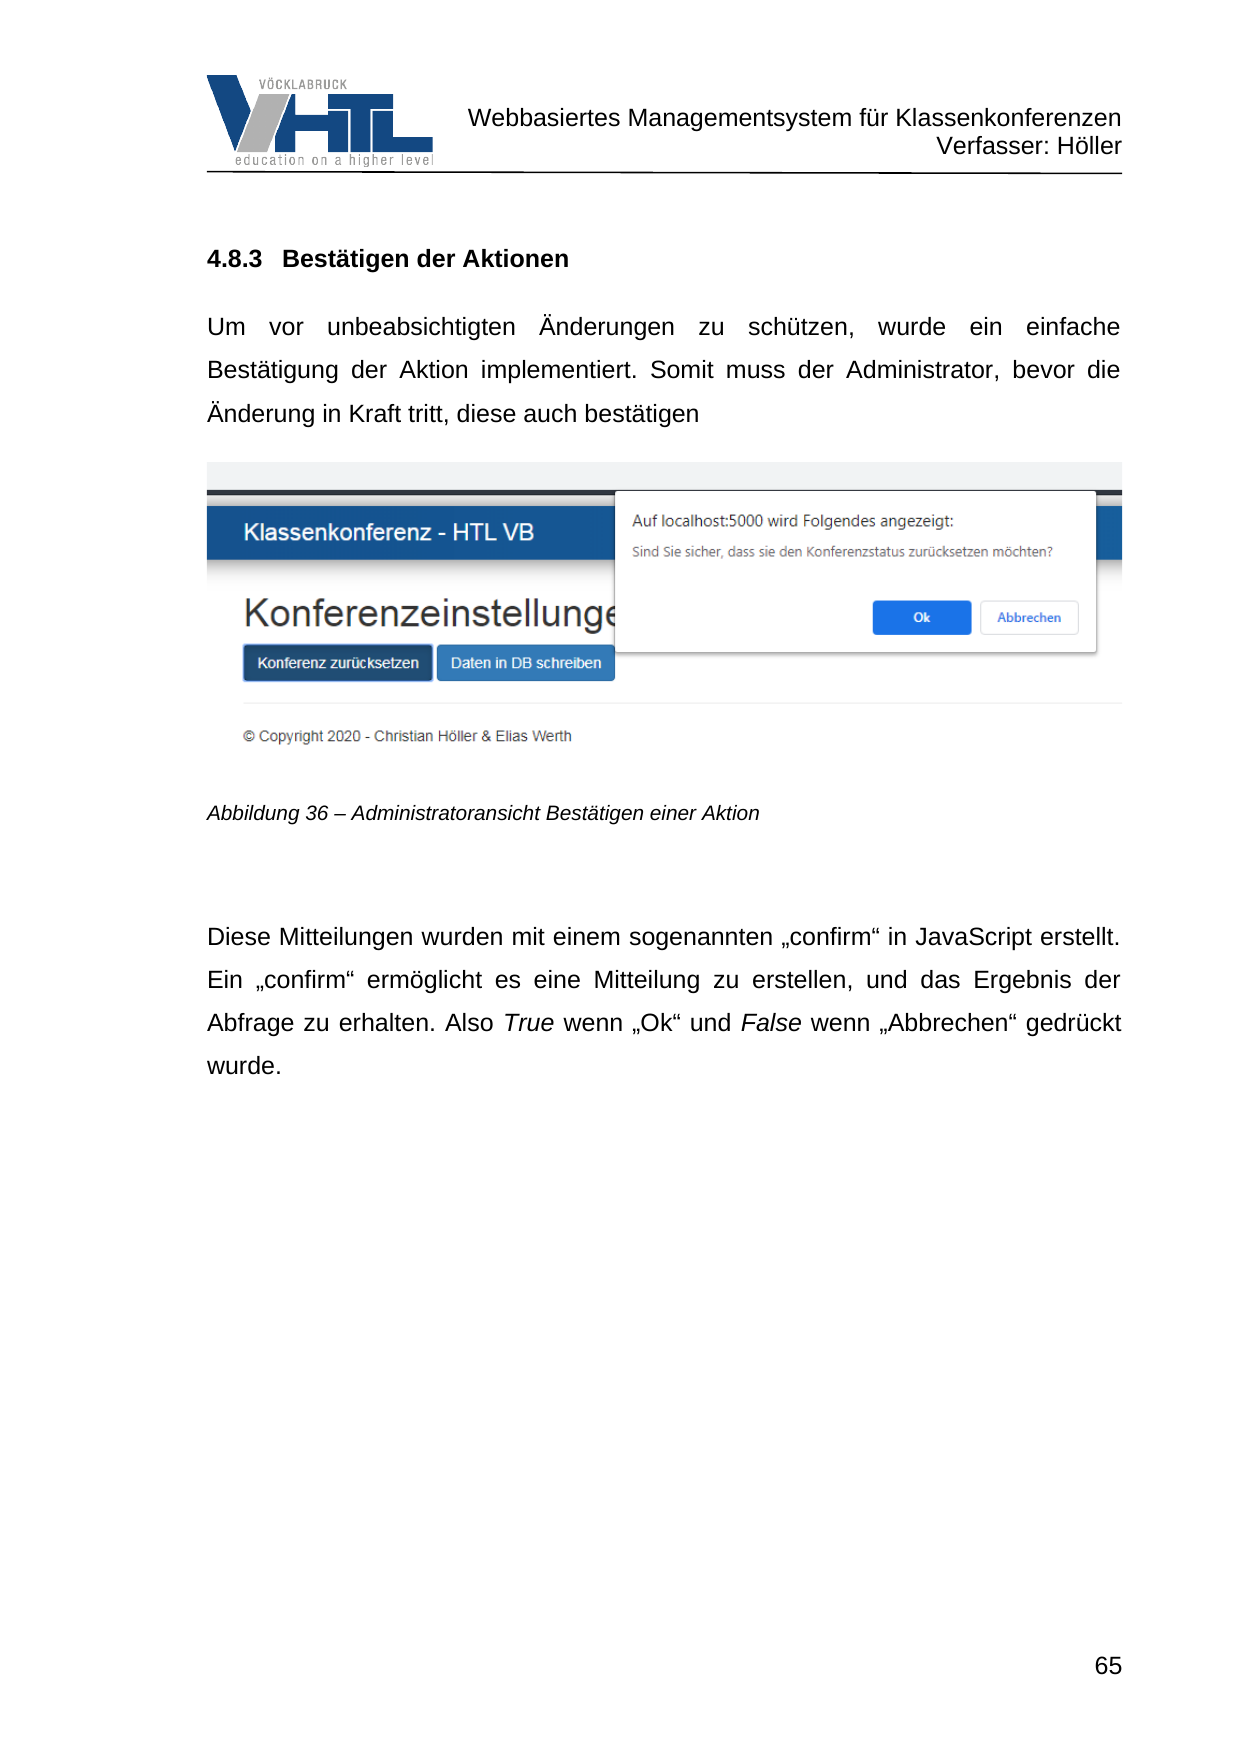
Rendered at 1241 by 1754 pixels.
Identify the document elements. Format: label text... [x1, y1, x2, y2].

subtitle Bestätigen der Aktionen [207, 244, 1122, 273]
text Um vor unbeabsichtigten Änderungen zu schützen, wurde ein einfache Bestätigung der Aktion implementiert. Somit muss der Administrator, bevor die Änderung in Kraft tritt, diese auch bestätigen [207, 312, 1122, 427]
picture [206, 462, 1123, 766]
picture [206, 75, 433, 167]
text Abbildung 36 – Administratoransicht Bestätigen einer Aktion [207, 801, 1122, 825]
text Diese Mitteilungen wurden mit einem sogenannten „confirm“ in JavaScript erstellt. Ein „confirm“ ermöglicht es eine Mitteilung zu erstellen, und das Ergebnis der Abfrage zu erhalten. Also True wenn „Ok“ und False wenn „Abbrechen“ gedrückt wurde. [207, 922, 1122, 1080]
